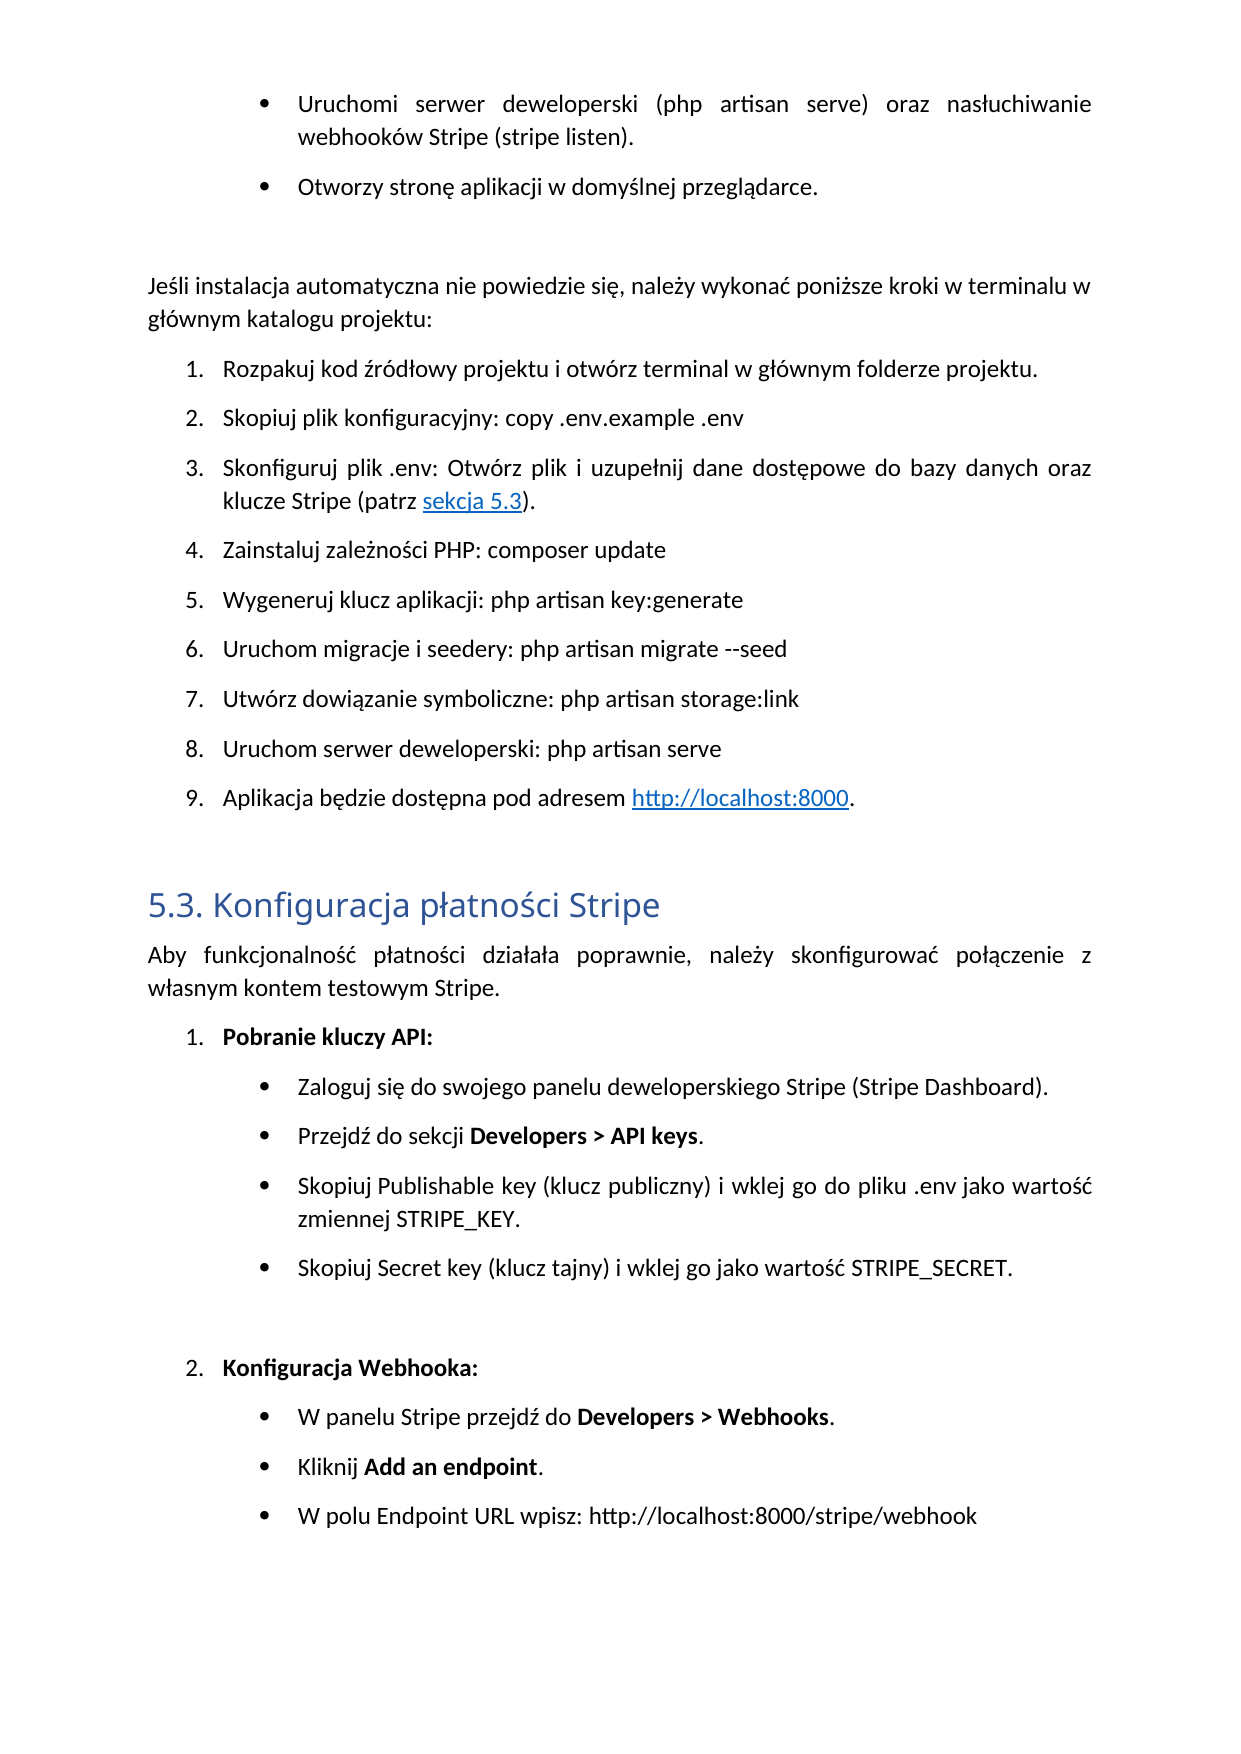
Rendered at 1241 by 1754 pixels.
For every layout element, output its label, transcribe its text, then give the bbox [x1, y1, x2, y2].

list Zaloguj się do swojego panelu deweloperskiego Stripe (Stripe Dashboard). [260, 1071, 1093, 1101]
list W polu Endpoint URL wpisz: http://localhost:8000/stripe/webhook [260, 1501, 1093, 1531]
list Wygeneruj klucz aplikacji: php artisan key:generate [185, 584, 1093, 614]
list Konfiguracja Webhooka: [185, 1352, 1093, 1382]
list Skonfiguruj plik .env: Otwórz plik i uzupełnij dane dostępowe do bazy danych oraz klucze Stripe (patrz sekcja 5.3). [185, 452, 1093, 515]
list Otworzy stronę aplikacji w domyślnej przeglądarce. [260, 171, 1093, 202]
list Skopiuj Secret key (klucz tajny) i wklej go jako wartość STRIPE_SECRET. [260, 1253, 1093, 1283]
list Utwórz dowiązanie symboliczne: php artisan storage:link [185, 683, 1093, 714]
text Jeśli instalacja automatyczna nie powiedzie się, należy wykonać poniższe kroki w terminalu w głównym katalogu projektu: [148, 270, 1093, 334]
list Rozpakuj kod źródłowy projektu i otwórz terminal w głównym folderze projektu. [185, 353, 1093, 383]
list Uruchom serwer deweloperski: php artisan serve [185, 733, 1093, 763]
text Aby funkcjonalność płatności działała poprawnie, należy skonfigurować połączenie z własnym kontem testowym Stripe. [148, 939, 1093, 1002]
list Aplikacja będzie dostępna pod adresem http://localhost:8000. [185, 782, 1093, 813]
list Uruchom migracje i seedery: php artisan migrate --seed [185, 634, 1093, 664]
list Kliknij Add an endpoint. [260, 1451, 1093, 1481]
subtitle 5.3. Konfiguracja płatności Stripe [148, 882, 1093, 927]
list Zainstaluj zależności PHP: composer update [185, 534, 1093, 565]
list Skopiuj Publishable key (klucz publiczny) i wklej go do pliku .env jako wartość zmiennej STRIPE_KEY. [260, 1170, 1093, 1233]
list Uruchomi serwer deweloperski (php artisan serve) oraz nasłuchiwanie webhooków Stripe (stripe listen). [260, 89, 1093, 152]
list Skopiuj plik konfiguracyjny: copy .env.example .env [185, 402, 1093, 433]
list Pobranie kluczy API: [185, 1021, 1093, 1052]
list Przejdź do sekcji Developers > API keys. [260, 1121, 1093, 1151]
list W panelu Stripe przejdź do Developers > Webhooks. [260, 1401, 1093, 1432]
